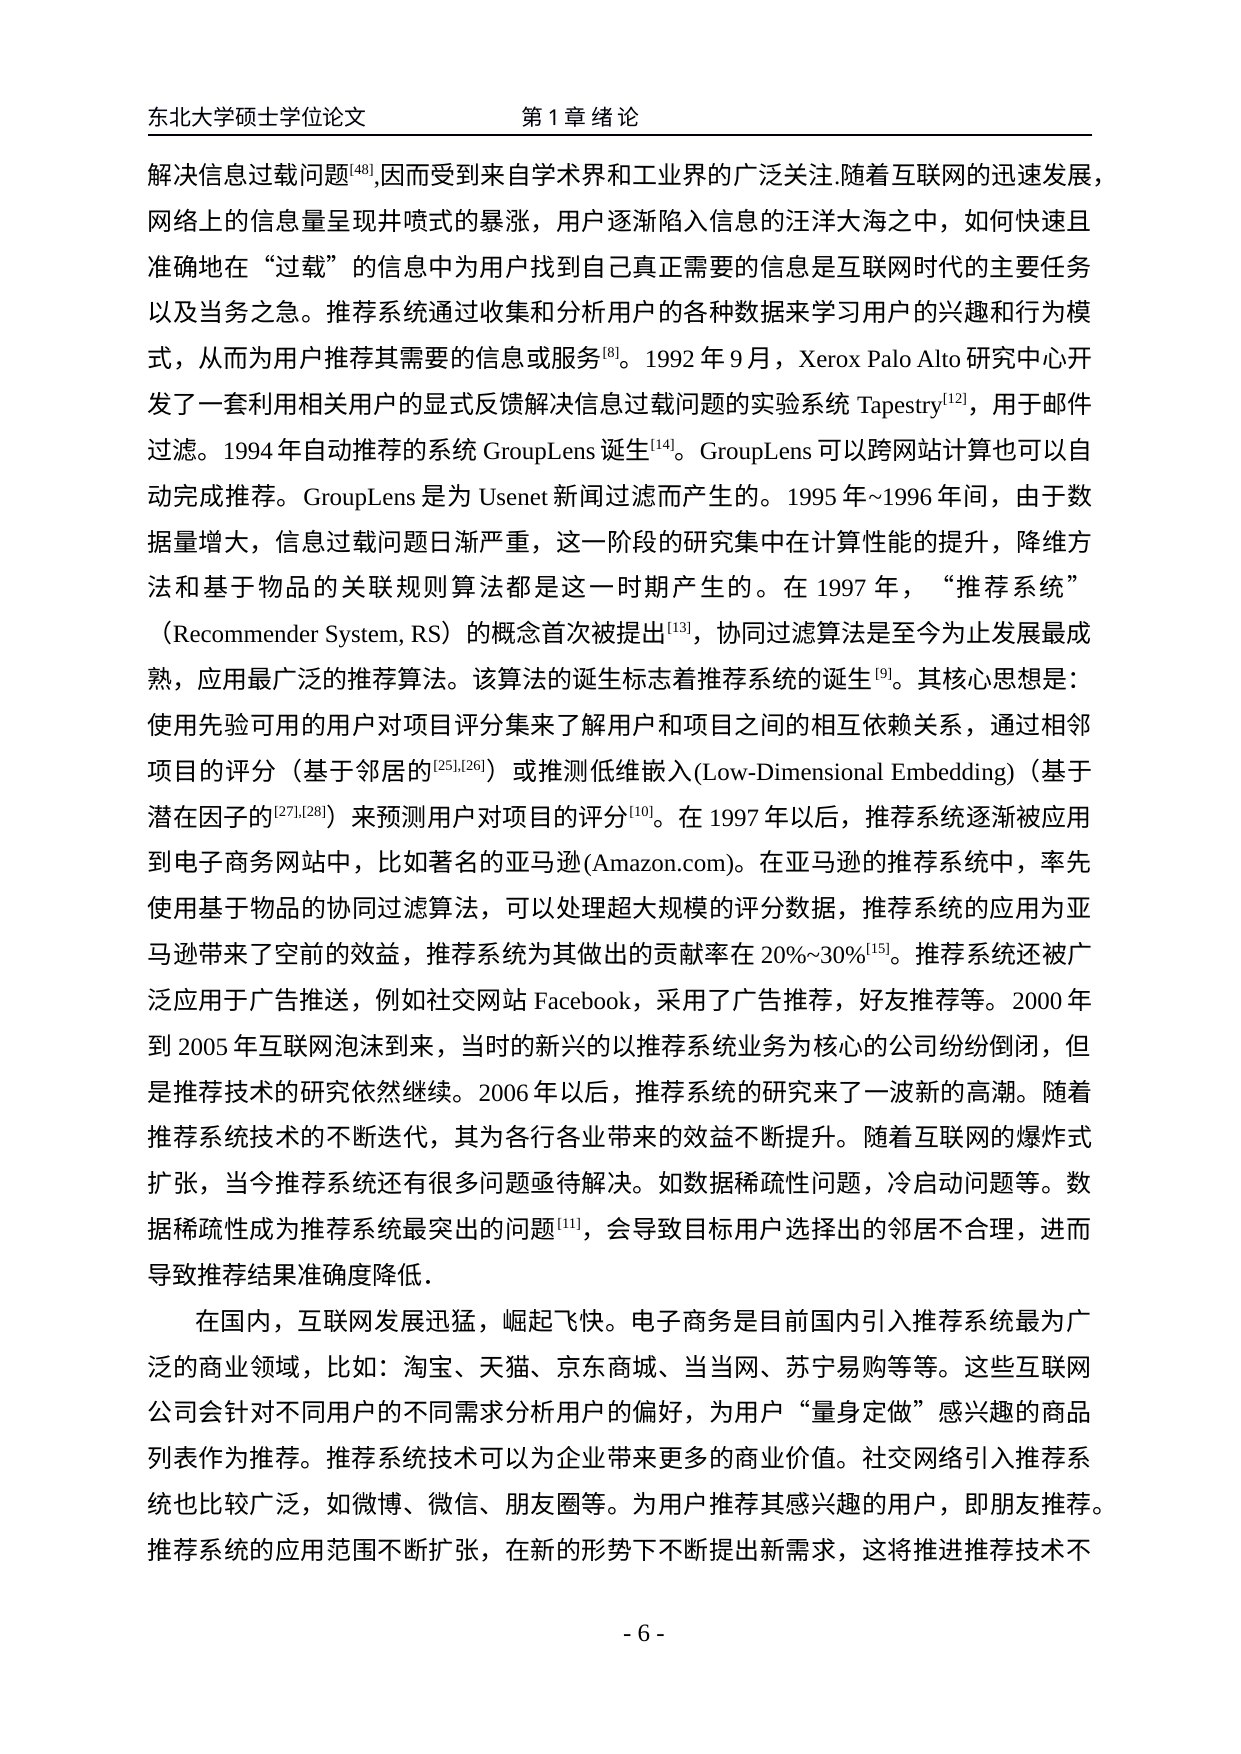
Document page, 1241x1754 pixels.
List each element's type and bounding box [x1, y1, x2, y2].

text [148, 148, 1092, 1293]
text [148, 1293, 1092, 1568]
